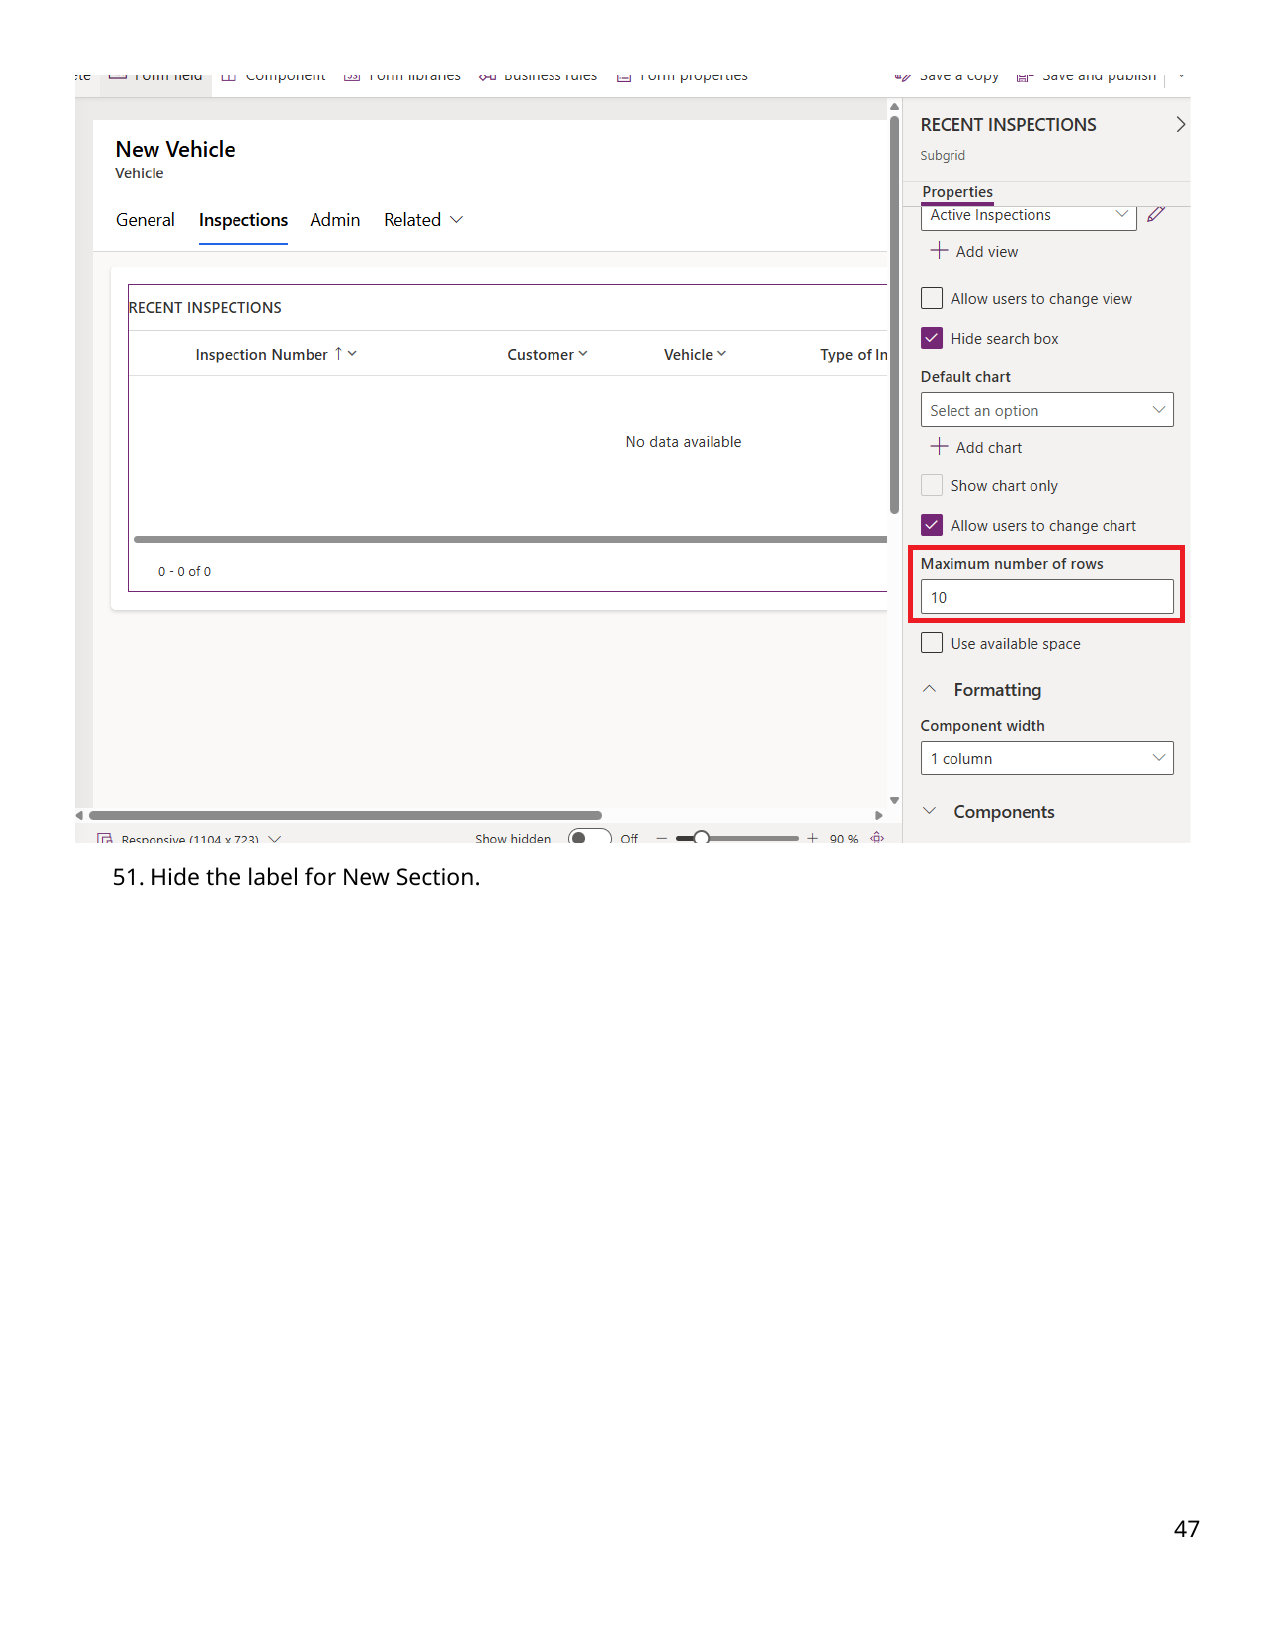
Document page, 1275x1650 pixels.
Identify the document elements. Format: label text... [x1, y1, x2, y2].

list Hide the label for New Section. [112, 861, 1200, 893]
picture [75, 75, 1191, 843]
